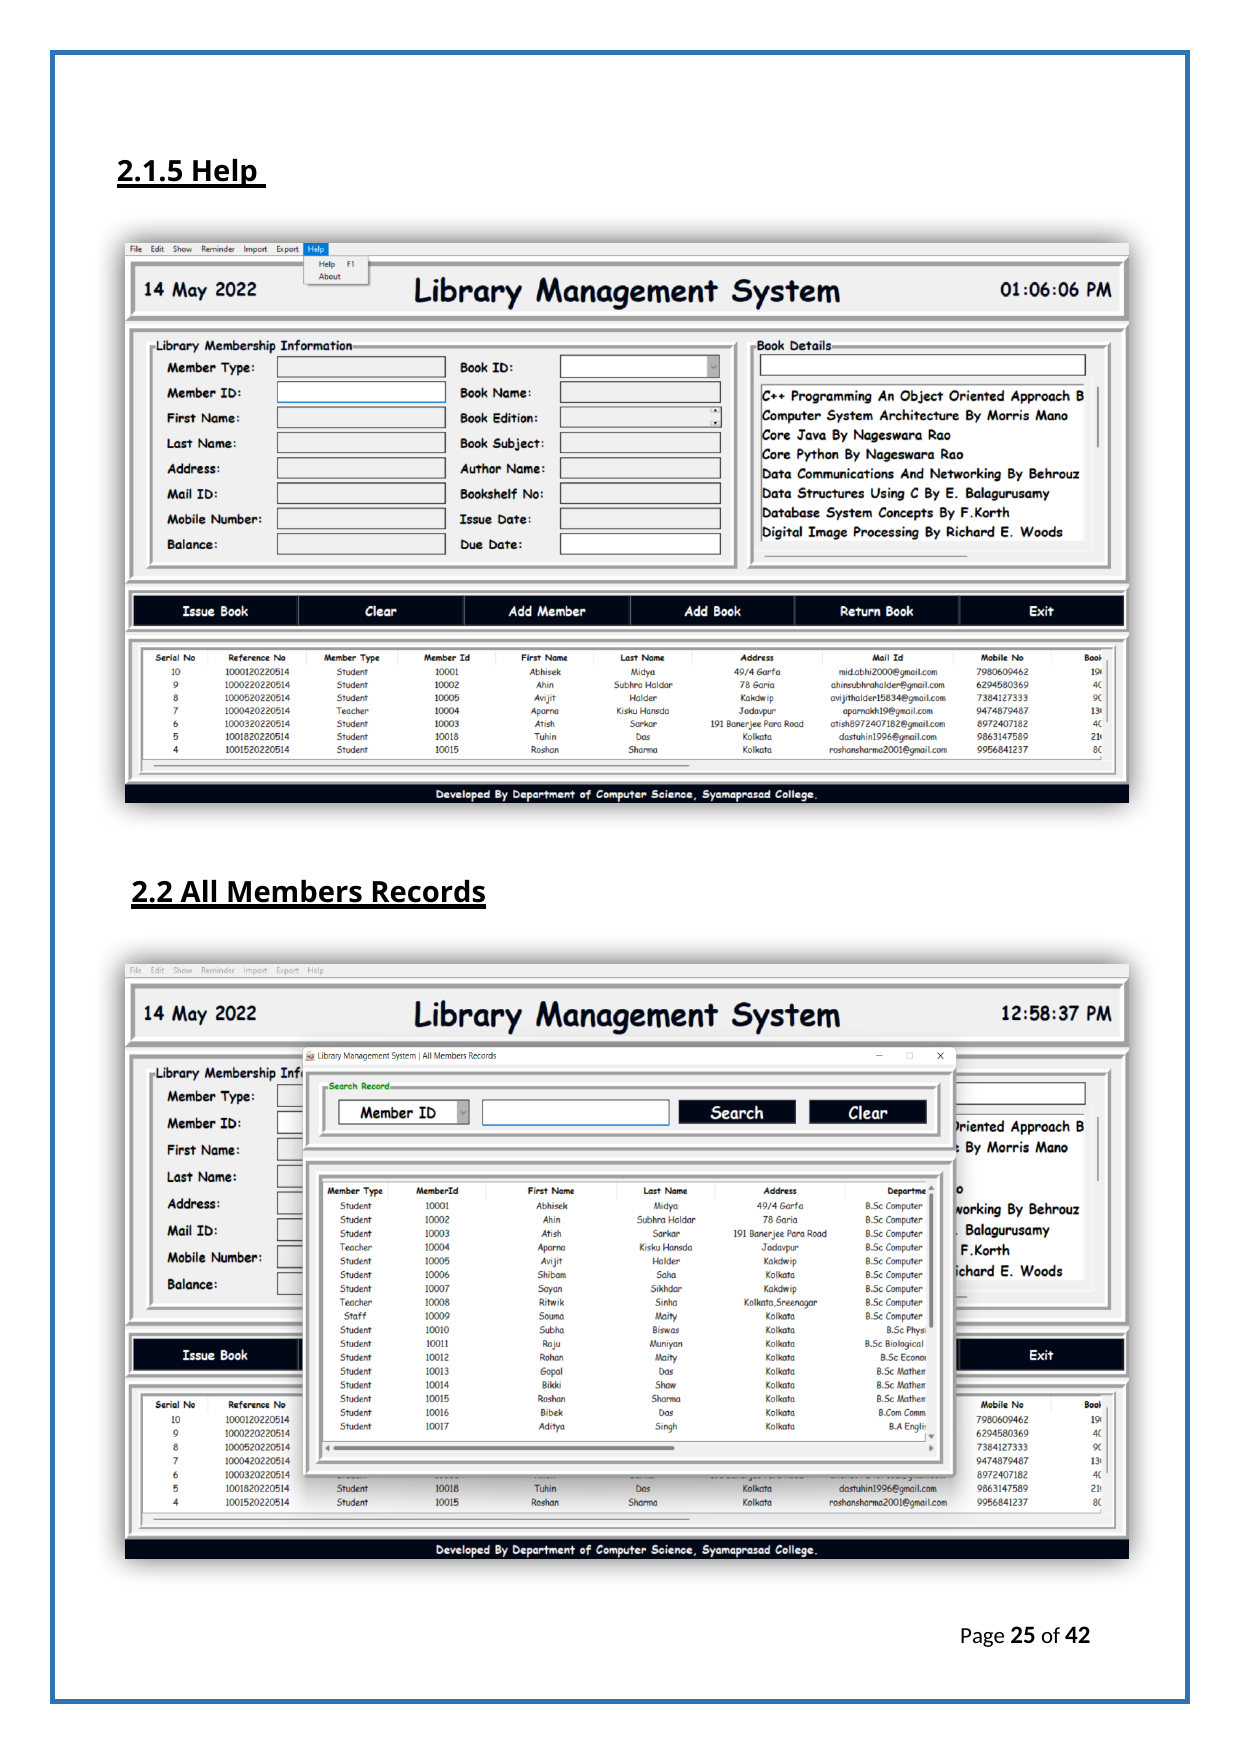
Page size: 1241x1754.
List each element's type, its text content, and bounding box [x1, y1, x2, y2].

picture [125, 964, 1129, 1559]
text 2.2 All Members Records [94, 871, 1090, 911]
picture [125, 243, 1129, 803]
text 2.1.5 Help [94, 150, 1090, 190]
